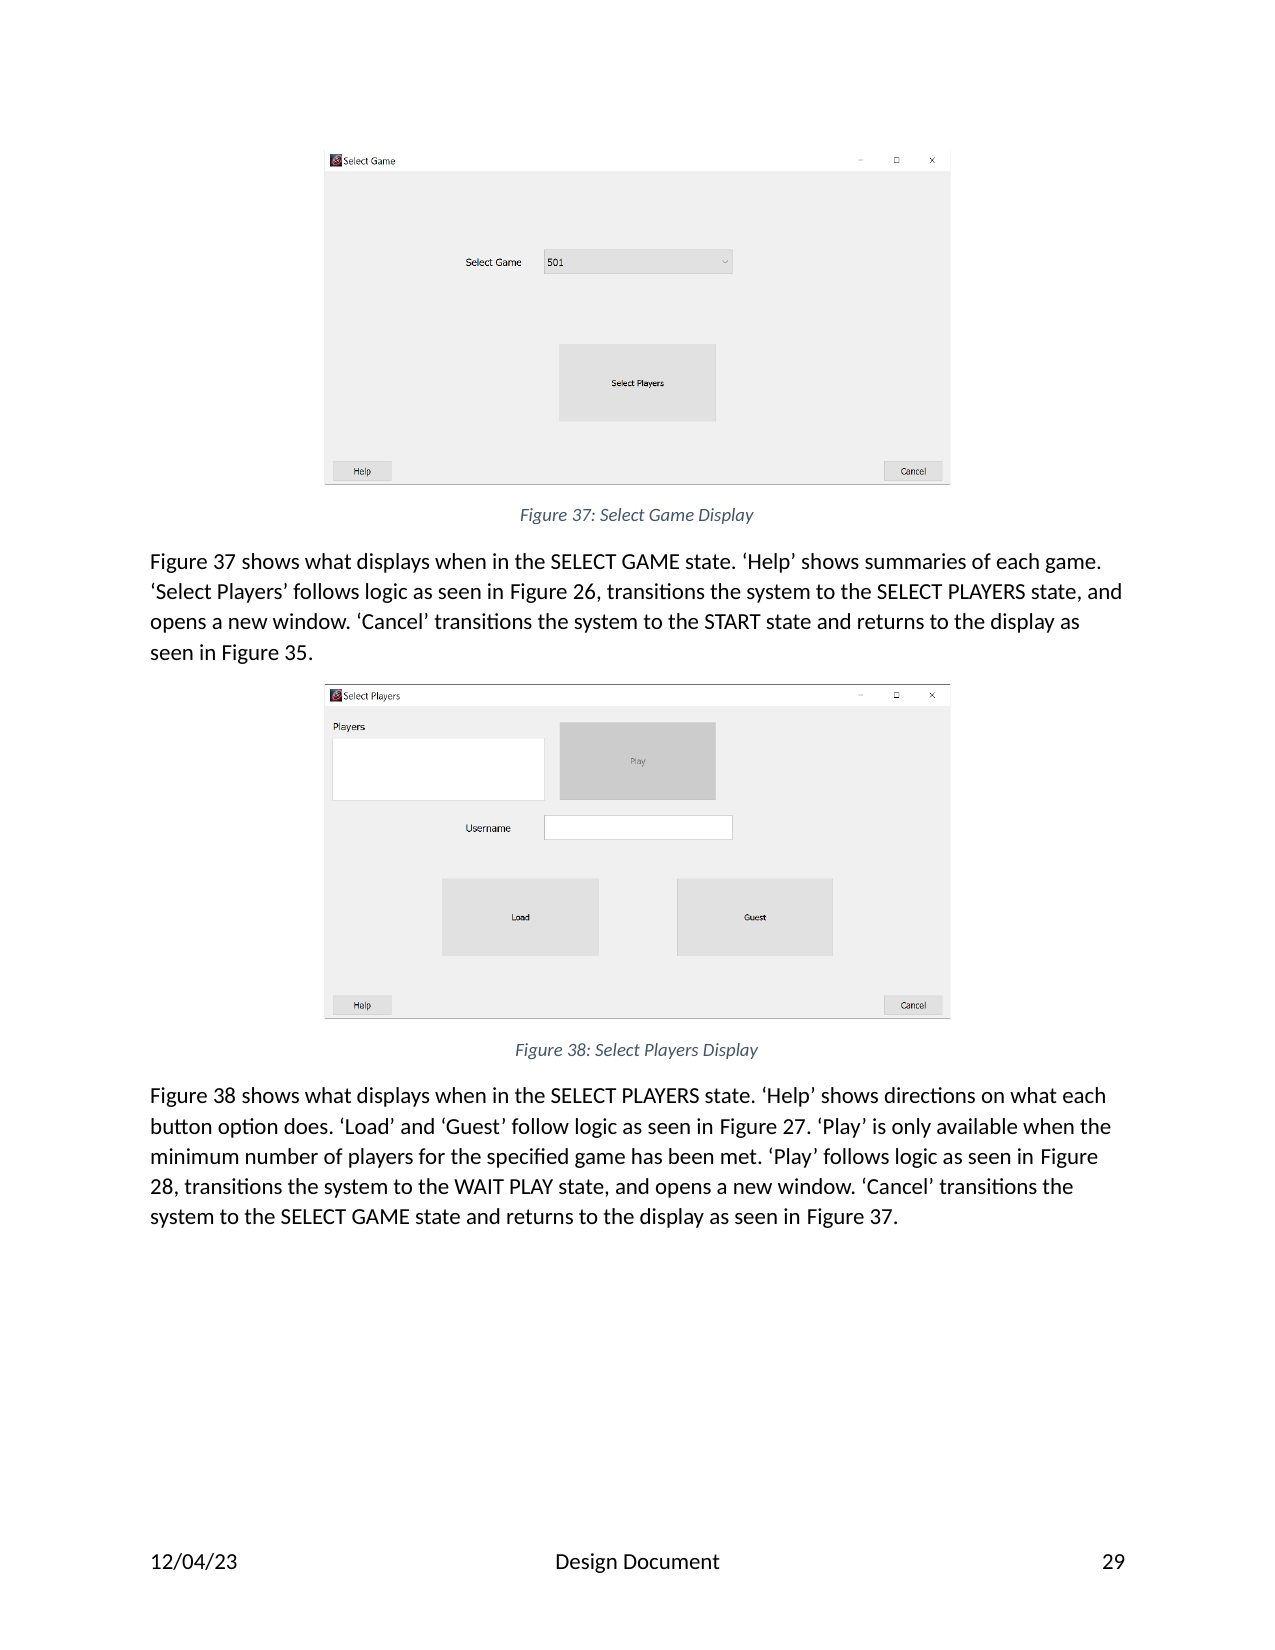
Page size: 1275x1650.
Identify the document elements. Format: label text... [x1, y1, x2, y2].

picture [324, 150, 951, 485]
text Figure 37 shows what displays when in the SELECT GAME state. ‘Help’ shows summaries of each game. ‘Select Players’ follows logic as seen in Figure 26, transitions the system to the SELECT PLAYERS state, and opens a new window. ‘Cancel’ transitions the system to the START state and returns to the display as seen in Figure 35. [150, 547, 1125, 666]
picture [324, 684, 951, 1019]
text Figure 38 shows what displays when in the SELECT PLAYERS state. ‘Help’ shows directions on what each button option does. ‘Load’ and ‘Guest’ follow logic as seen in Figure 27. ‘Play’ is only available when the minimum number of players for the specified game has been met. ‘Play’ follows logic as seen in Figure 28, transitions the system to the WAIT PLAY state, and opens a new window. ‘Cancel’ transitions the system to the SELECT GAME state and returns to the display as seen in Figure 37. [150, 1082, 1125, 1231]
